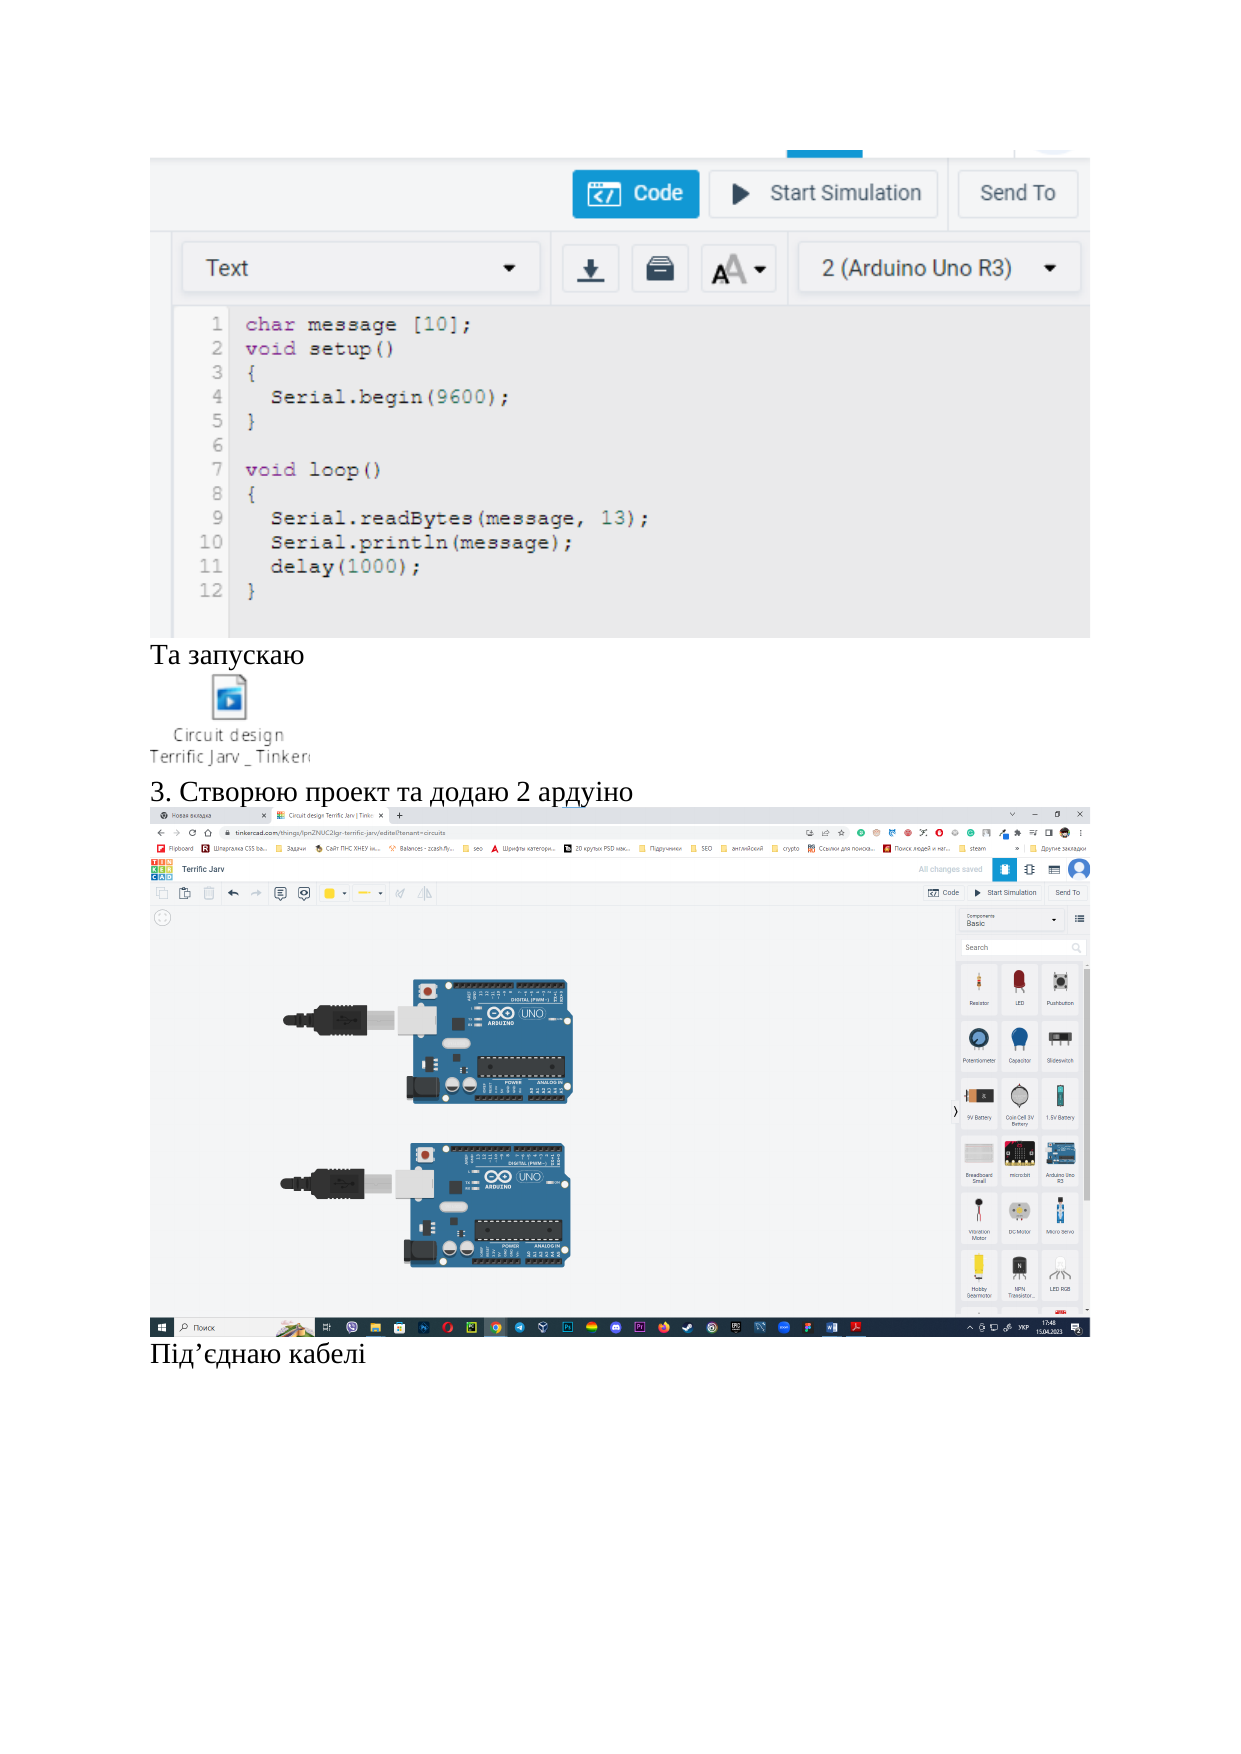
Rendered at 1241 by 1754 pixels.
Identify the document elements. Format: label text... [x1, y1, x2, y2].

picture [150, 807, 1091, 1337]
text Та запускаю [150, 638, 1090, 671]
text 3. Створюю проект та додаю 2 ардуіно [150, 774, 1090, 807]
text Під’єднаю кабелі [150, 1337, 1090, 1370]
picture [150, 150, 1091, 638]
